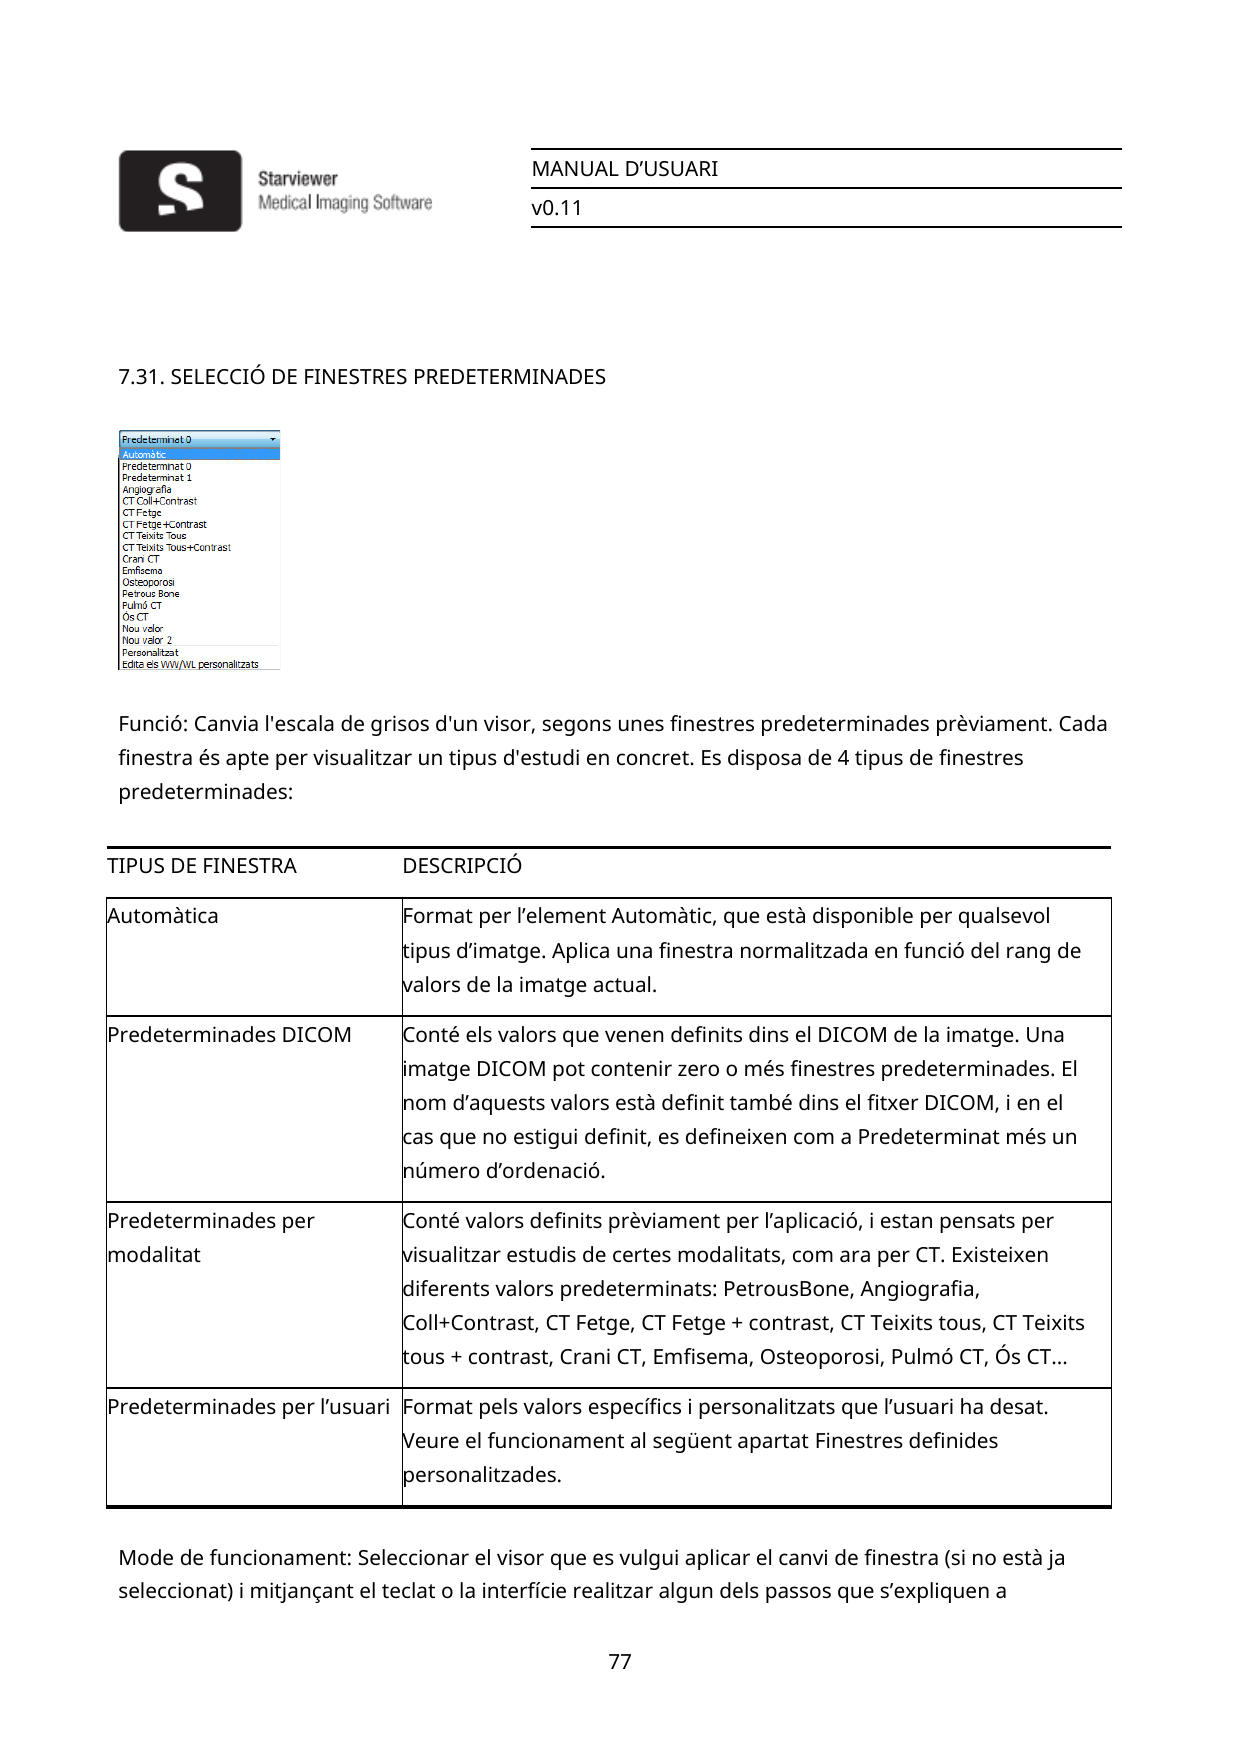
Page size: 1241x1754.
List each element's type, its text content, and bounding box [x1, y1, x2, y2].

table_header TIPUS DE FINESTRA [107, 849, 402, 897]
picture [118, 430, 281, 670]
table_cell Conté valors definits prèviament per l’aplicació, i estan pensats per visualitzar estudis de certes modalitats, com ara per CT. Existeixen diferents valors predeterminats: PetrousBone, Angiografia, Coll+Contrast, CT Fetge, CT Fetge + contrast, CT Teixits tous, CT Teixits tous + contrast, Crani CT, Emfisema, Osteoporosi, Pulmó CT, Ós CT... [403, 1203, 1111, 1387]
table_cell Predeterminades DICOM [107, 1017, 402, 1201]
table_cell Format pels valors específics i personalitzats que l’usuari ha desat. Veure el funcionament al següent apartat Finestres definides personalitzades. [403, 1389, 1111, 1505]
table_cell Conté els valors que venen definits dins el DICOM de la imatge. Una imatge DICOM pot contenir zero o més finestres predeterminades. El nom d’aquests valors està definit també dins el fitxer DICOM, i en el cas que no estigui definit, es defineixen com a Predeterminat més un número d’ordenació. [403, 1017, 1111, 1201]
text Funció: Canvia l'escala de grisos d'un visor, segons unes finestres predeterminades prèviament. Cada finestra és apte per visualitzar un tipus d'estudi en concret. Es disposa de 4 tipus de finestres predeterminades: [118, 709, 1122, 806]
table_header DESCRIPCIÓ [402, 849, 1111, 897]
table_cell Automàtica [107, 899, 402, 1015]
subtitle Selecció de finestres PREDETERMINADES [118, 362, 1122, 391]
table_cell Format per l’element Automàtic, que està disponible per qualsevol tipus d’imatge. Aplica una finestra normalitzada en funció del rang de valors de la imatge actual. [403, 899, 1111, 1015]
table_cell Predeterminades per modalitat [107, 1203, 402, 1387]
table_cell Predeterminades per l’usuari [107, 1389, 402, 1505]
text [118, 1543, 1122, 1605]
